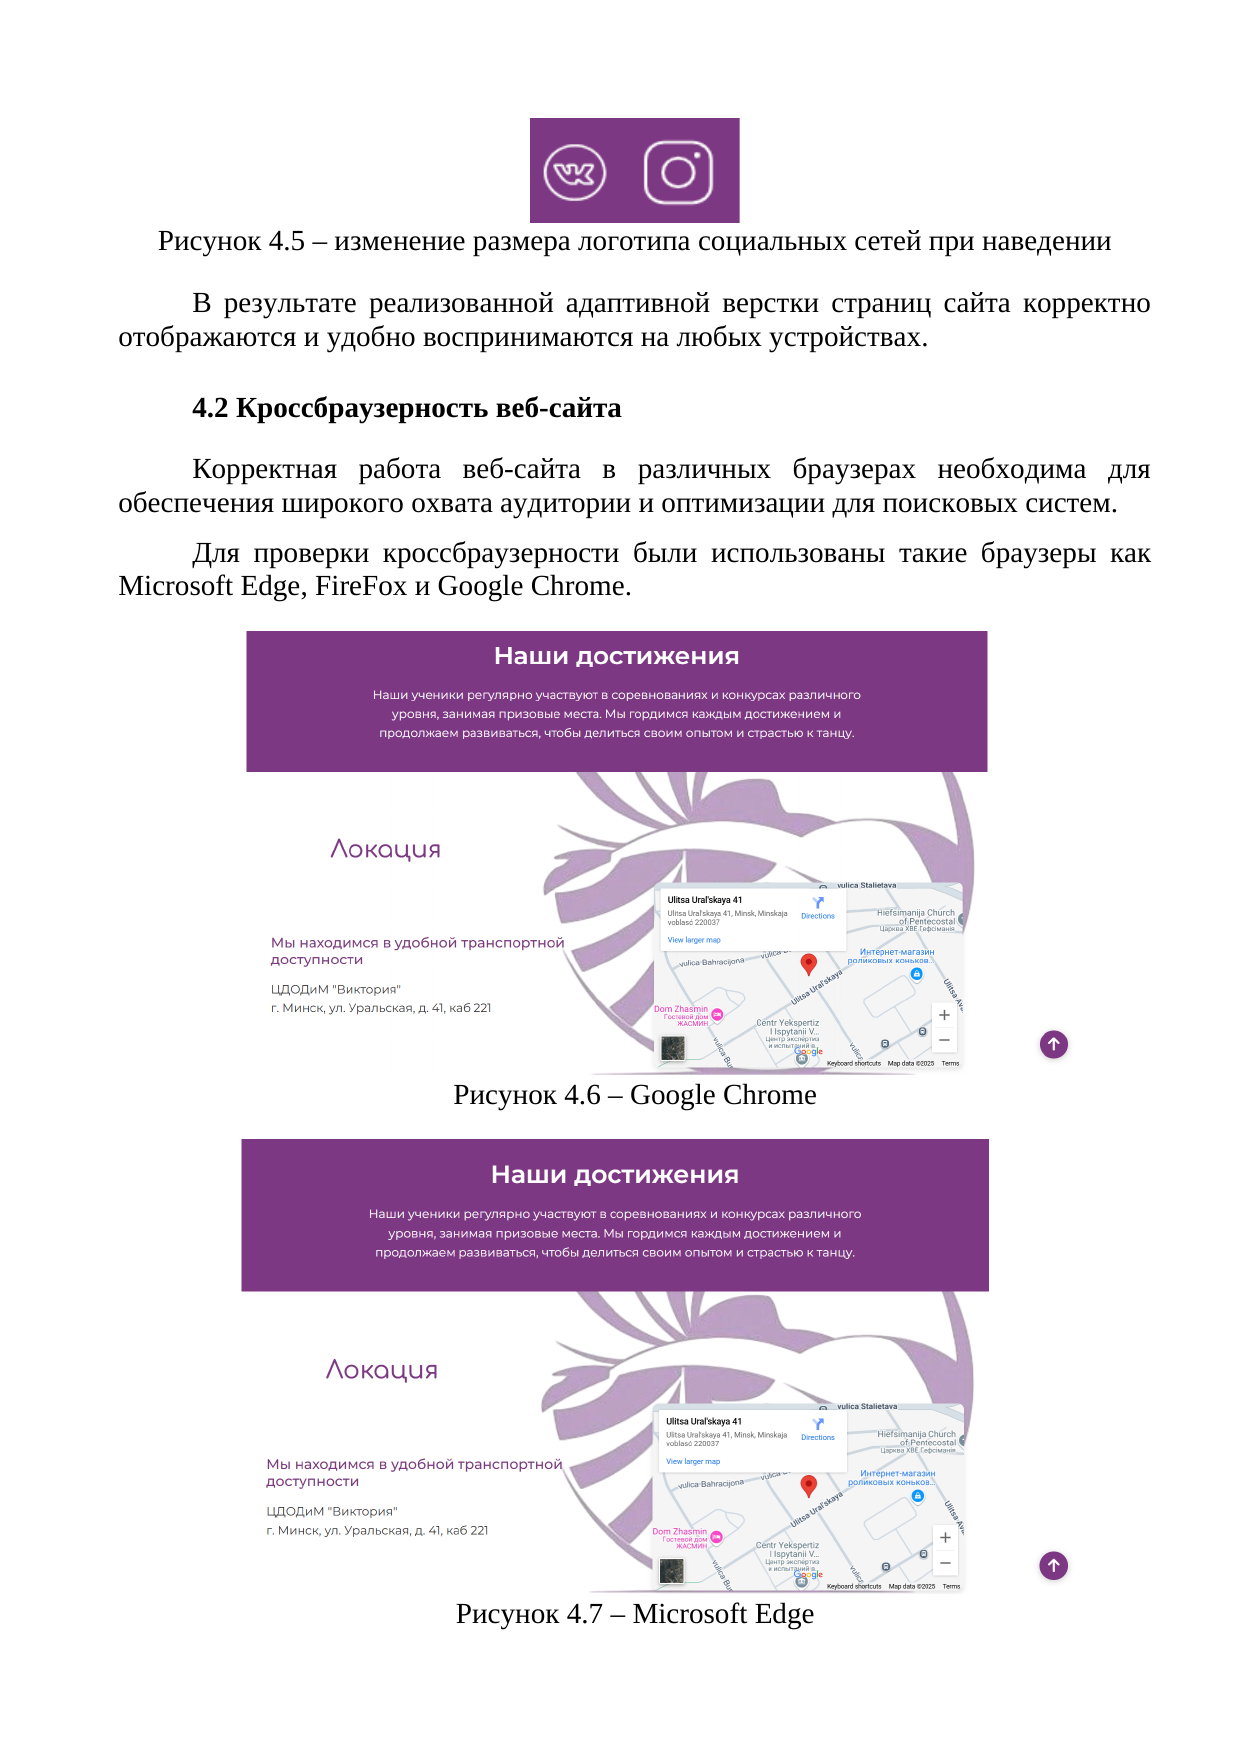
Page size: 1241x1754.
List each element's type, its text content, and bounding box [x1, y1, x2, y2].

text В результате реализованной адаптивной верстки страниц сайта корректно отображаются и удобно воспринимаются на любых устройствах. [118, 286, 1152, 353]
text Рисунок 4.5 – изменение размера логотипа социальных сетей при наведении [118, 223, 1152, 256]
picture [530, 118, 740, 223]
text Рисунок 4.6 – Google Chrome [118, 1077, 1152, 1111]
text Рисунок 4.7 – Microsoft Edge [118, 1596, 1152, 1630]
text Для проверки кроссбраузерности были использованы такие браузеры как Microsoft Edge, FireFox и Google Chrome. [118, 535, 1152, 602]
picture [147, 1139, 1083, 1594]
picture [147, 631, 1085, 1075]
subtitle 4.2 Кроссбраузерность веб-сайта [118, 390, 1152, 424]
text Корректная работа веб-сайта в различных браузерах необходима для обеспечения широкого охвата аудитории и оптимизации для поисковых систем. [118, 451, 1152, 518]
